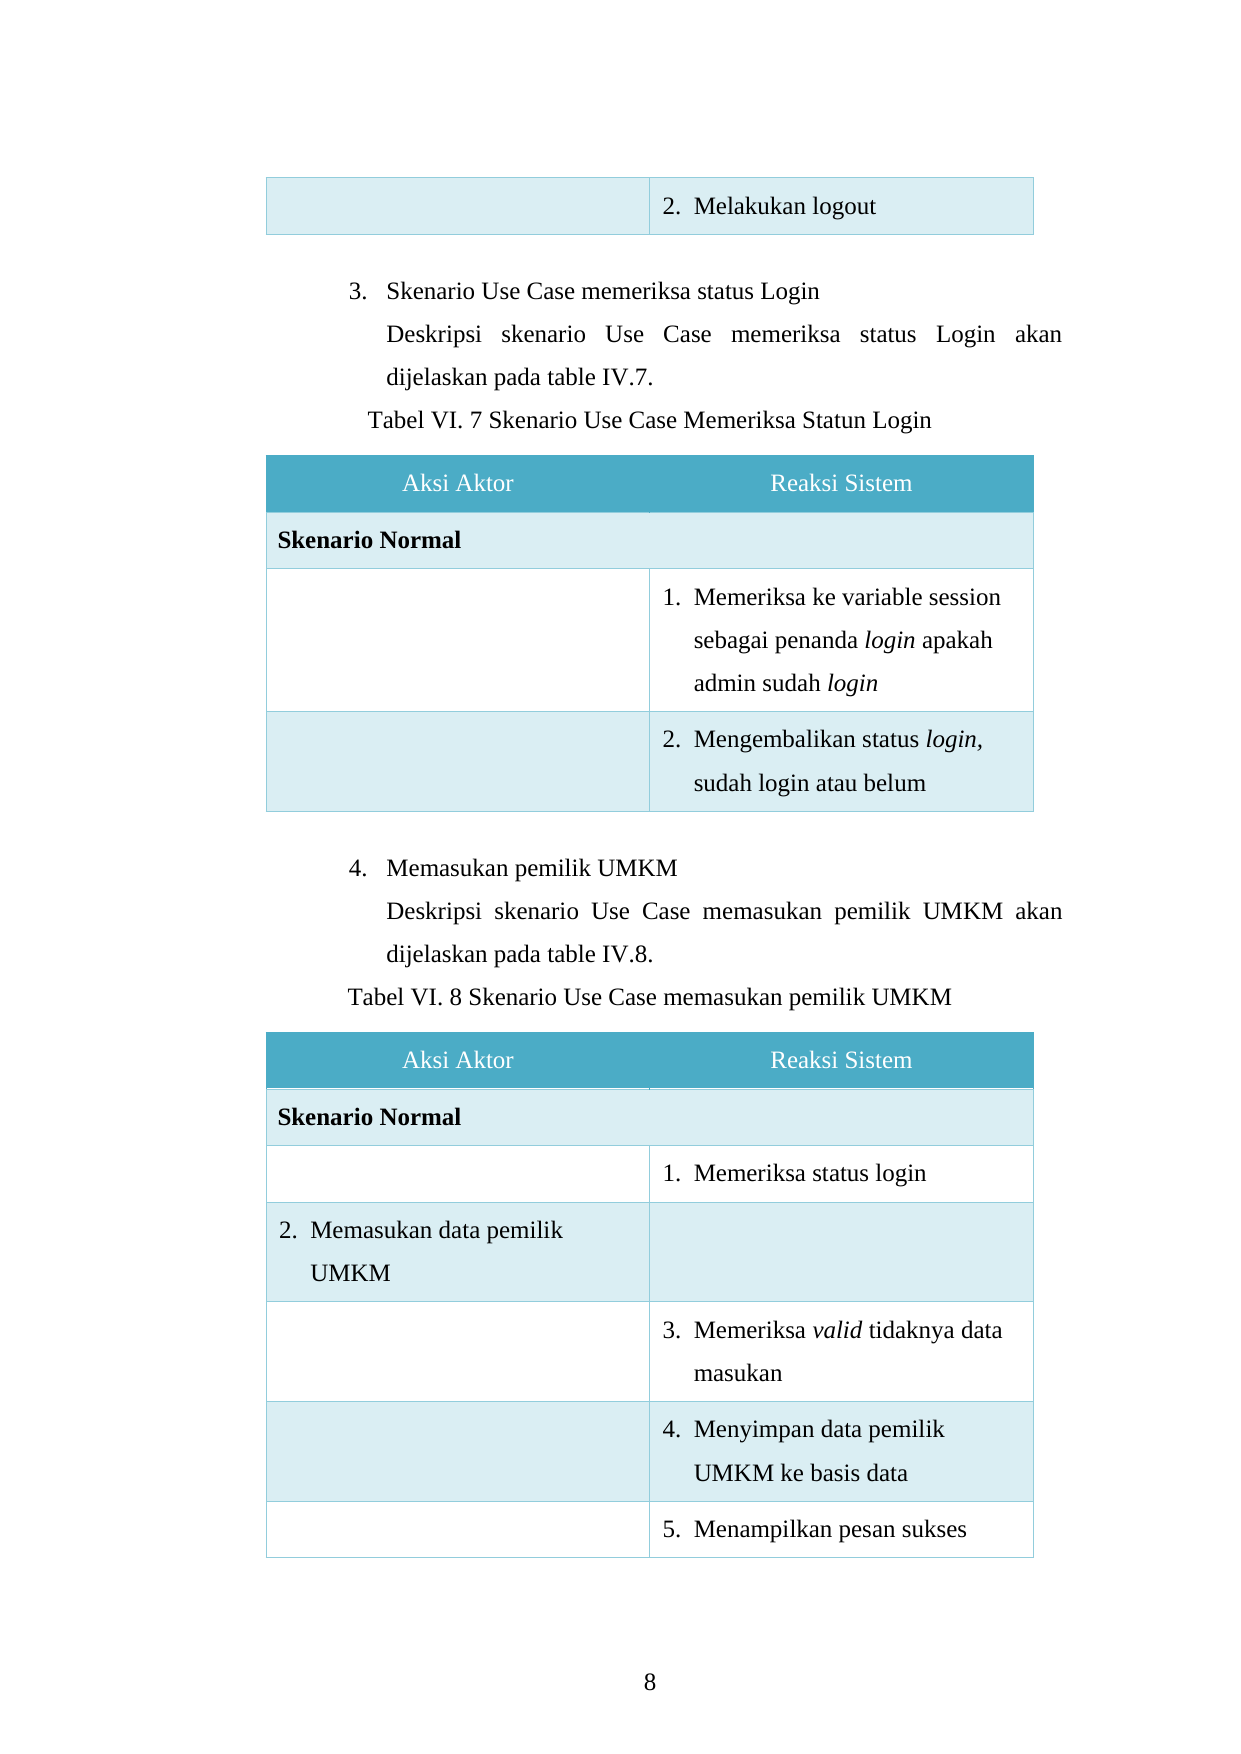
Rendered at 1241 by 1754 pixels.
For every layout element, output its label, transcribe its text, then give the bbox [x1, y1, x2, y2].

table_header Reaksi Sistem [650, 456, 1033, 512]
table_cell Memeriksa status login [650, 1146, 1033, 1202]
table_cell [267, 1146, 649, 1202]
table_cell Skenario Normal [267, 513, 1033, 568]
list Skenario Use Case memeriksa status Login [349, 276, 1063, 305]
table_cell Menyimpan data pemilik UMKM ke basis data [650, 1402, 1033, 1501]
table_cell [267, 712, 649, 811]
list Deskripsi skenario Use Case memeriksa status Login akan dijelaskan pada table IV.7. [386, 319, 1063, 391]
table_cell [650, 1502, 1033, 1557]
table_cell [267, 1402, 649, 1501]
table_cell [650, 1203, 1033, 1301]
text Tabel VI. 7 Skenario Use Case Memeriksa Statun Login [236, 405, 1063, 434]
table_cell [267, 569, 649, 711]
table_header Aksi Aktor [267, 1033, 649, 1088]
table_cell Memeriksa valid tidaknya data masukan [650, 1302, 1033, 1401]
table_cell Melakukan logout [650, 178, 1033, 234]
table_header Reaksi Sistem [650, 1033, 1033, 1088]
table_cell Memeriksa ke variable session sebagai penanda login apakah admin sudah login [650, 569, 1033, 711]
text Tabel VI. 8 Skenario Use Case memasukan pemilik UMKM [236, 982, 1063, 1011]
table_cell [267, 178, 649, 234]
table_cell Skenario Normal [267, 1090, 1033, 1145]
table_cell Mengembalikan status login, sudah login atau belum [650, 712, 1033, 811]
list Memasukan pemilik UMKM [349, 853, 1063, 882]
table_cell Memasukan data pemilik UMKM [267, 1203, 649, 1301]
list Deskripsi skenario Use Case memasukan pemilik UMKM akan dijelaskan pada table IV.8. [386, 896, 1063, 968]
table_cell [267, 1502, 649, 1557]
table_header Aksi Aktor [267, 456, 649, 512]
table_cell [267, 1302, 649, 1401]
